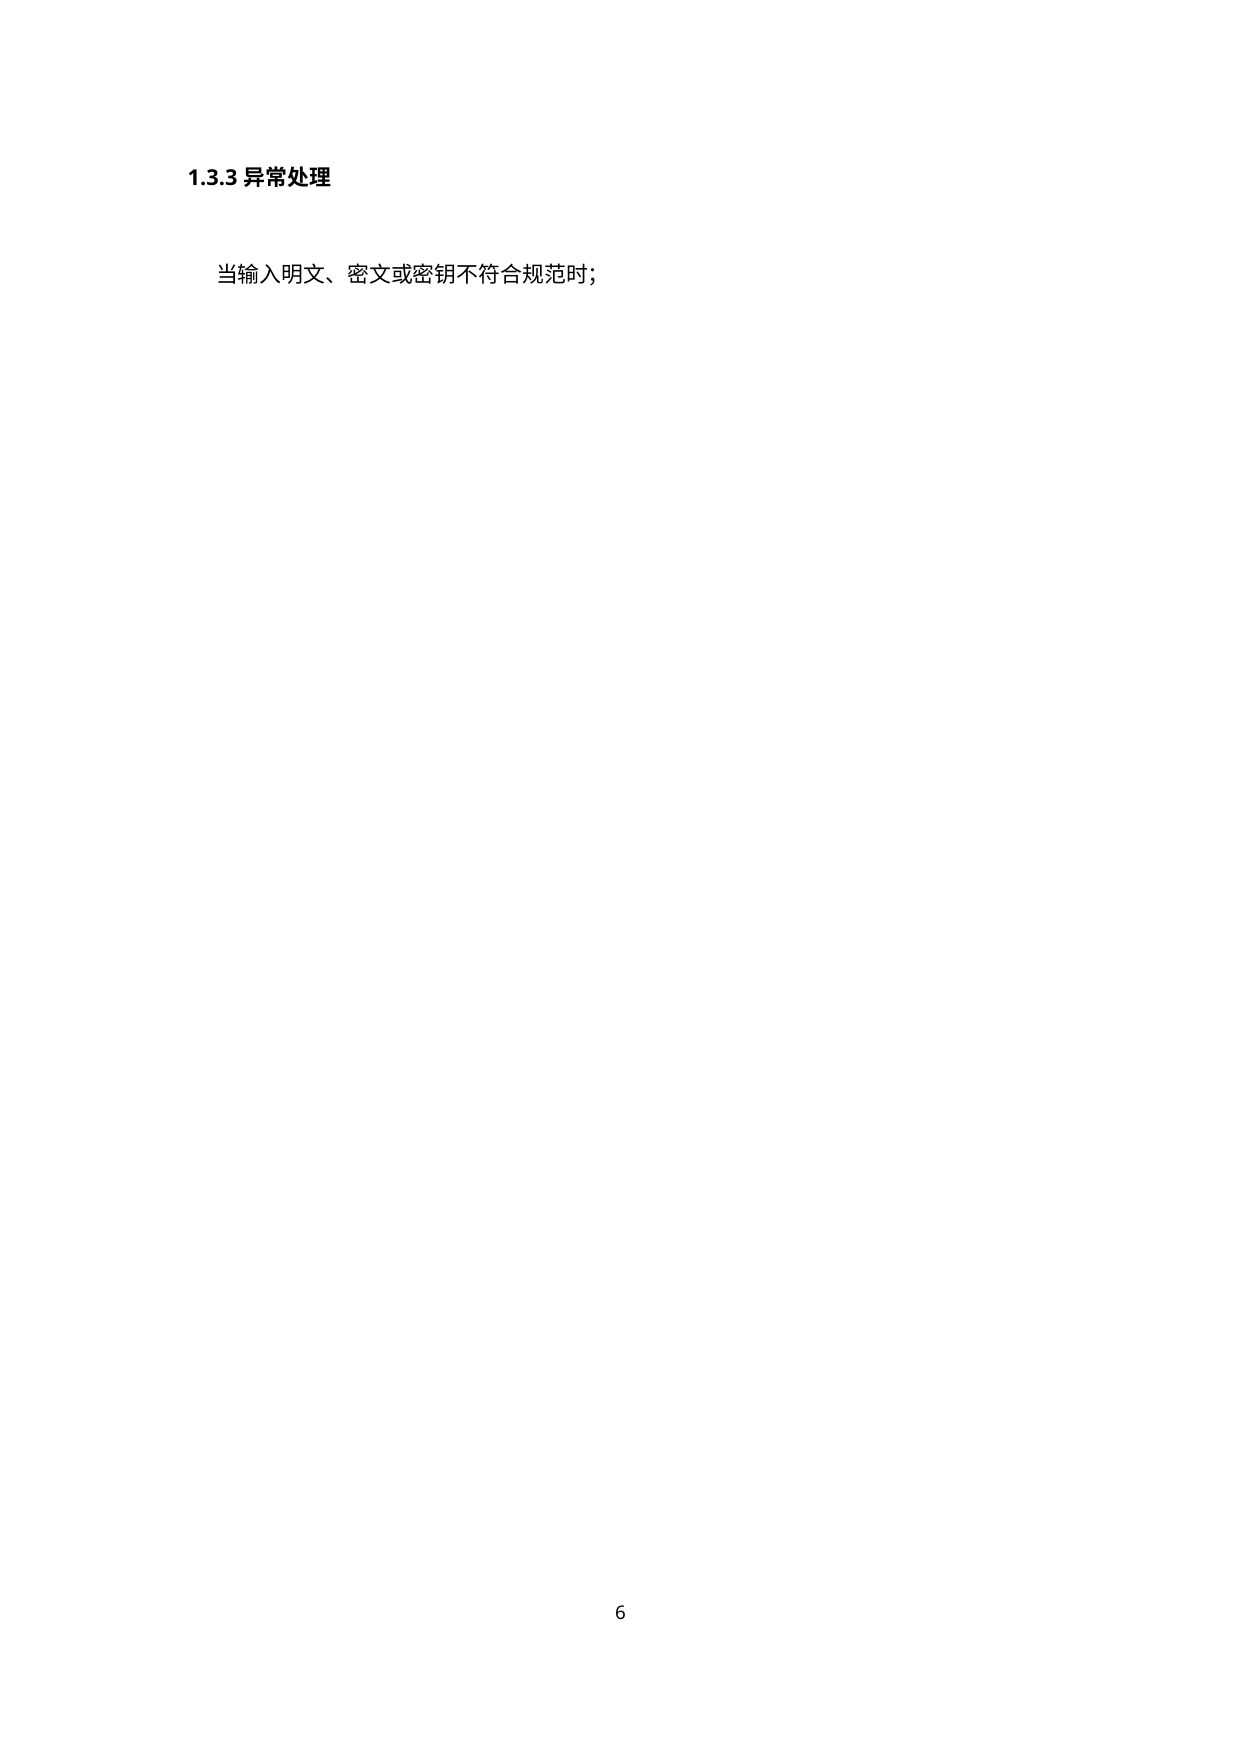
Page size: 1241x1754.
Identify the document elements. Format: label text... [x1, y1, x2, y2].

text ​ 当输入明文、密文或密钥不符合规范时； [209, 240, 1053, 305]
subtitle 1.3.3 异常处理 [187, 160, 1053, 192]
